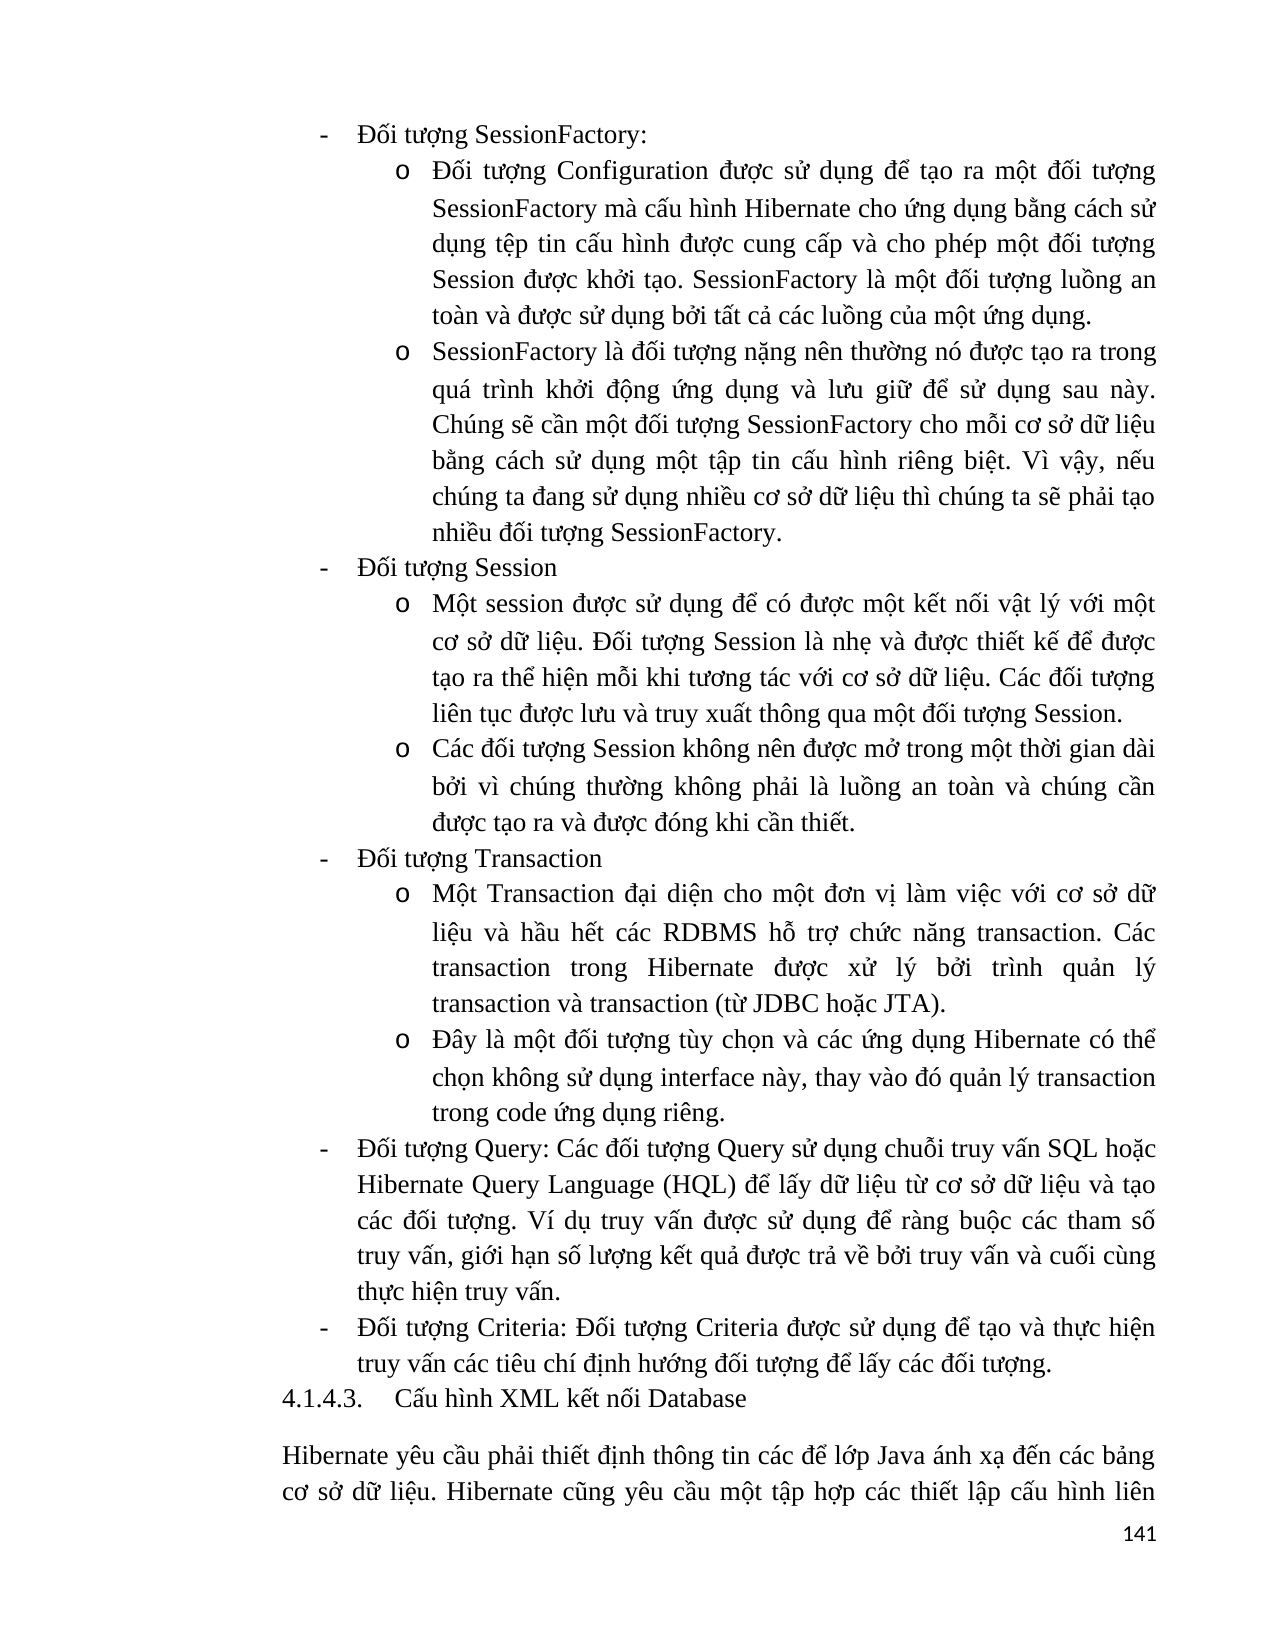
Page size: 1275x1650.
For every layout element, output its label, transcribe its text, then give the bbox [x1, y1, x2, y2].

list Các đối tượng Session không nên được mở trong một thời gian dài bởi vì chúng thường không phải là luồng an toàn và chúng cần được tạo ra và được đóng khi cần thiết. [394, 732, 1157, 837]
list Đối tượng Session [319, 551, 1157, 583]
list Một Transaction đại diện cho một đơn vị làm việc với cơ sở dữ liệu và hầu hết các RDBMS hỗ trợ chức năng transaction. Các transaction trong Hibernate được xử lý bởi trình quản lý transaction và transaction (từ JDBC hoặc JTA). [394, 878, 1157, 1018]
list SessionFactory là đối tượng nặng nên thường nó được tạo ra trong quá trình khởi động ứng dụng và lưu giữ để sử dụng sau này. Chúng sẽ cần một đối tượng SessionFactory cho mỗi cơ sở dữ liệu bằng cách sử dụng một tập tin cấu hình riêng biệt. Vì vậy, nếu chúng ta đang sử dụng nhiều cơ sở dữ liệu thì chúng ta sẽ phải tạo nhiều đối tượng SessionFactory. [394, 335, 1157, 547]
list Đây là một đối tượng tùy chọn và các ứng dụng Hibernate có thể chọn không sử dụng interface này, thay vào đó quản lý transaction trong code ứng dụng riêng. [394, 1023, 1157, 1128]
list Đối tượng Transaction [319, 842, 1157, 873]
list Cấu hình XML kết nối Database [282, 1382, 1157, 1413]
list Một session được sử dụng để có được một kết nối vật lý với một cơ sở dữ liệu. Đối tượng Session là nhẹ và được thiết kế để được tạo ra thể hiện mỗi khi tương tác với cơ sở dữ liệu. Các đối tượng liên tục được lưu và truy xuất thông qua một đối tượng Session. [394, 587, 1157, 728]
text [282, 1439, 1157, 1506]
list Đối tượng Criteria: Đối tượng Criteria được sử dụng để tạo và thực hiện truy vấn các tiêu chí định hướng đối tượng để lấy các đối tượng. [319, 1311, 1157, 1378]
list Đối tượng Query: Các đối tượng Query sử dụng chuỗi truy vấn SQL hoặc Hibernate Query Language (HQL) để lấy dữ liệu từ cơ sở dữ liệu và tạo các đối tượng. Ví dụ truy vấn được sử dụng để ràng buộc các tham số truy vấn, giới hạn số lượng kết quả được trả về bởi truy vấn và cuối cùng thực hiện truy vấn. [319, 1132, 1157, 1306]
list Đối tượng Configuration được sử dụng để tạo ra một đối tượng SessionFactory mà cấu hình Hibernate cho ứng dụng bằng cách sử dụng tệp tin cấu hình được cung cấp và cho phép một đối tượng Session được khởi tạo. SessionFactory là một đối tượng luồng an toàn và được sử dụng bởi tất cả các luồng của một ứng dụng. [394, 154, 1157, 330]
list Đối tượng SessionFactory: [319, 118, 1157, 149]
